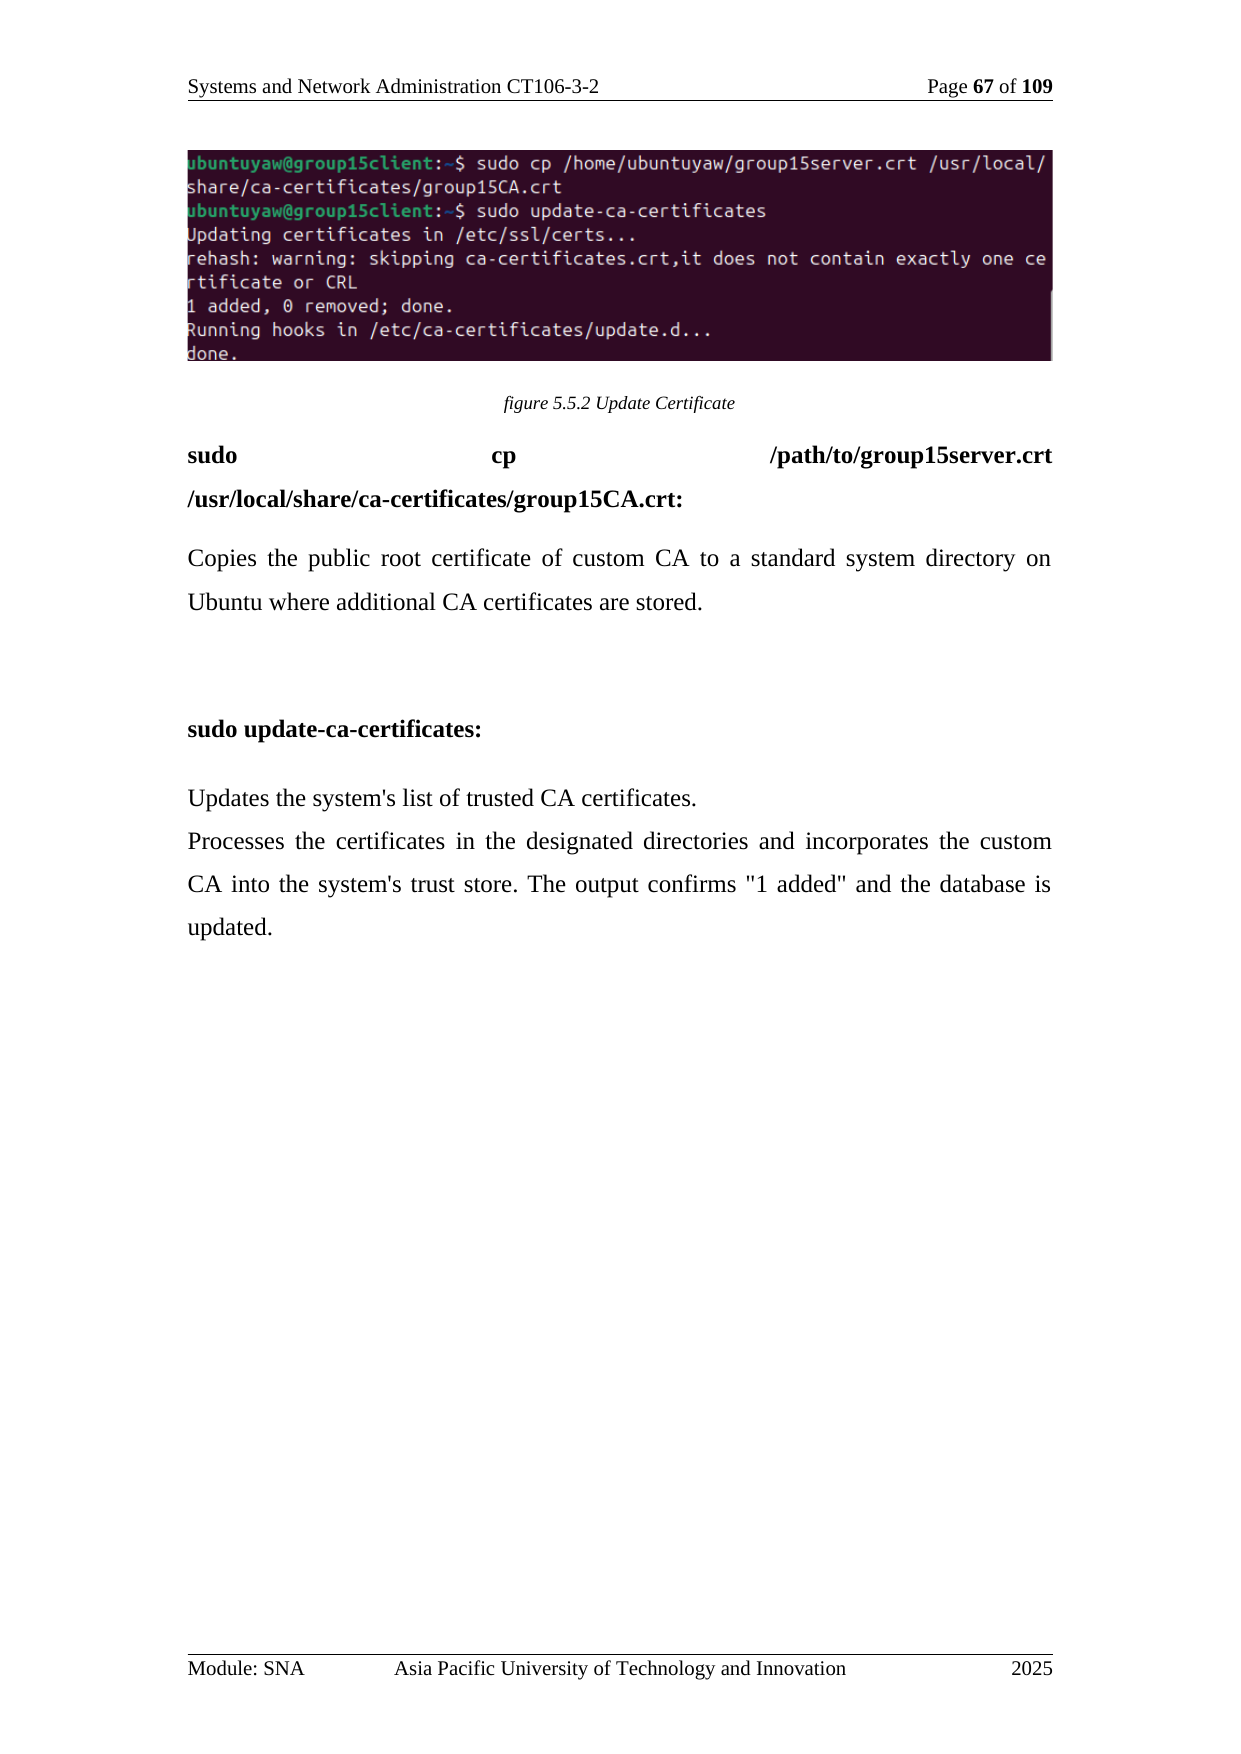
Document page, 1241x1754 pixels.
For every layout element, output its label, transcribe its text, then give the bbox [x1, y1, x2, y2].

text Processes the certificates in the designated directories and incorporates the custom CA into the system's trust store. The output confirms "1 added" and the database is updated. [187, 826, 1053, 941]
picture [187, 150, 1053, 361]
text figure 5.5.2 Update Certificate [187, 392, 1053, 413]
text sudo cp /path/to/group15server.crt /usr/local/share/ca-certificates/group15CA.crt: [187, 441, 1053, 512]
text sudo update-ca-certificates: [187, 714, 1053, 743]
text Updates the system's list of trusted CA certificates. [187, 783, 1053, 811]
text Copies the public root certificate of custom CA to a standard system directory on Ubuntu where additional CA certificates are stored. [187, 543, 1053, 615]
